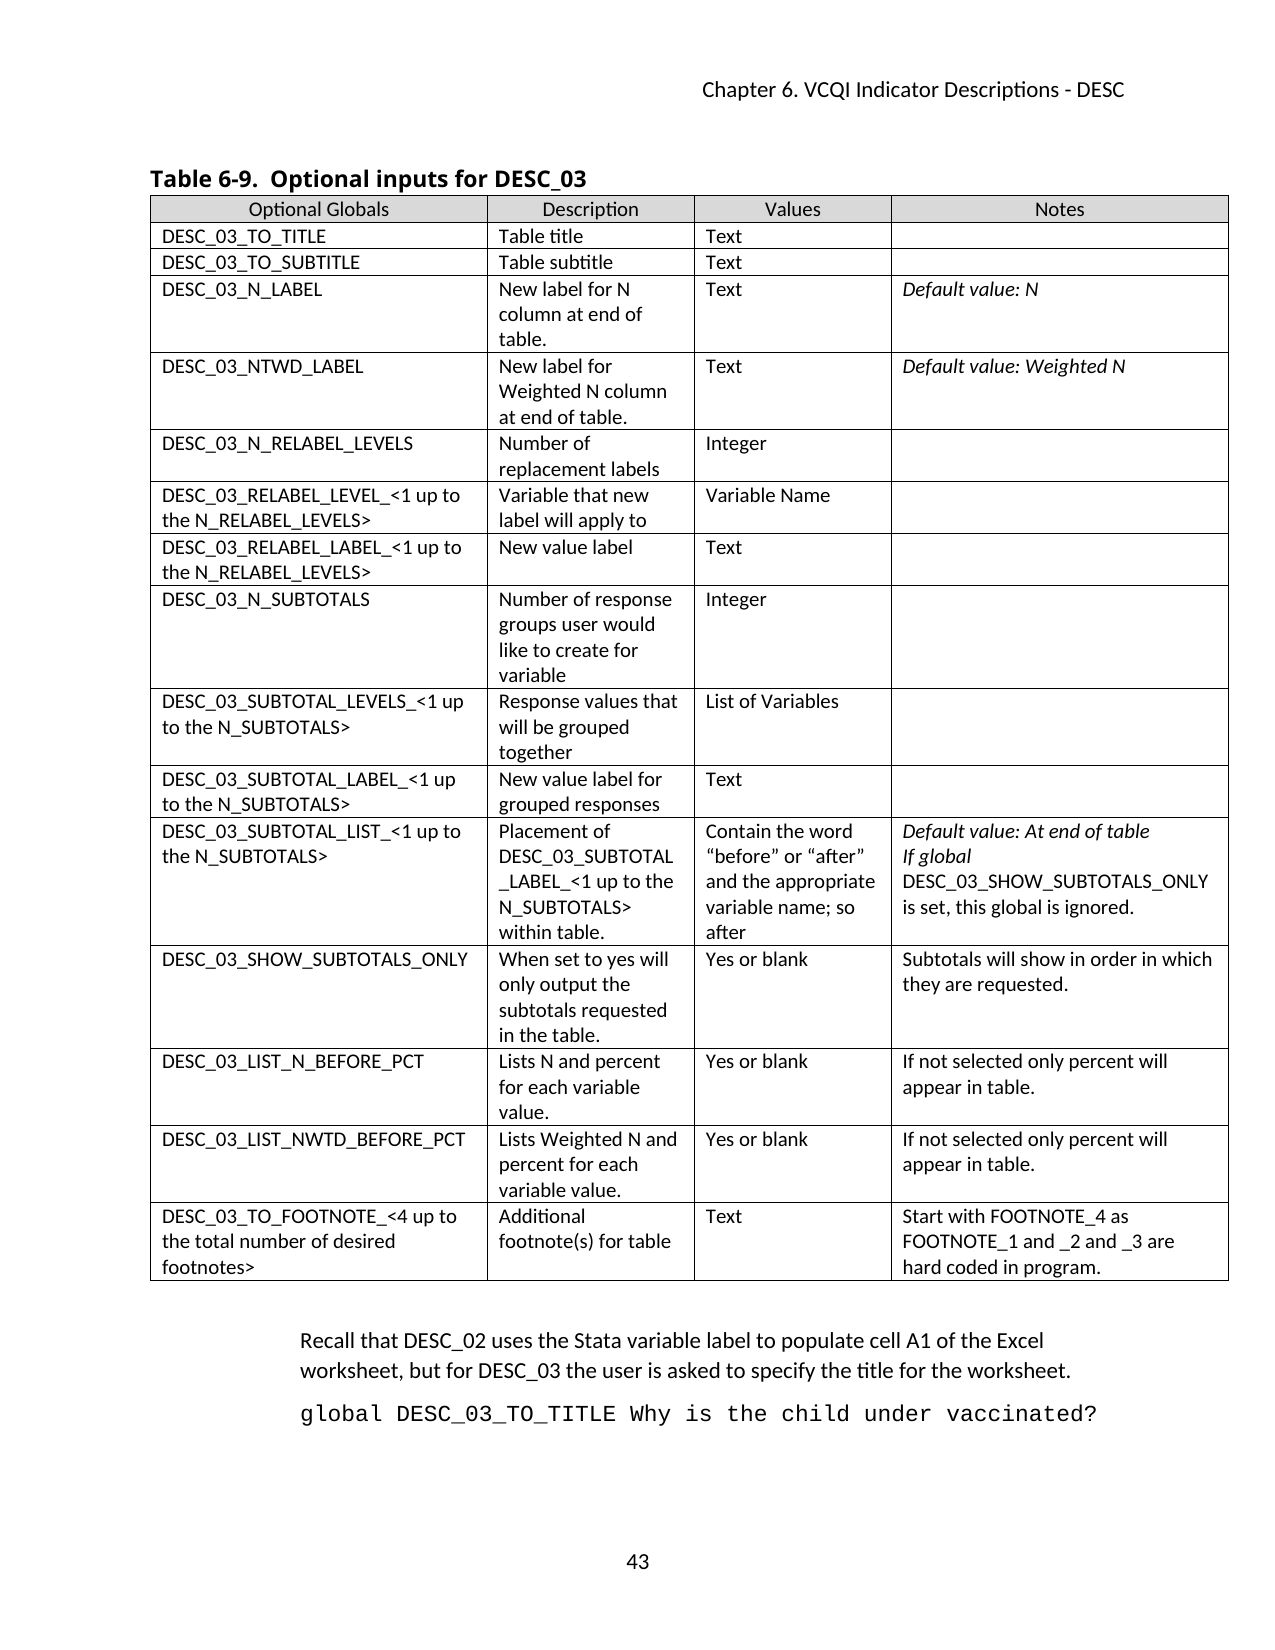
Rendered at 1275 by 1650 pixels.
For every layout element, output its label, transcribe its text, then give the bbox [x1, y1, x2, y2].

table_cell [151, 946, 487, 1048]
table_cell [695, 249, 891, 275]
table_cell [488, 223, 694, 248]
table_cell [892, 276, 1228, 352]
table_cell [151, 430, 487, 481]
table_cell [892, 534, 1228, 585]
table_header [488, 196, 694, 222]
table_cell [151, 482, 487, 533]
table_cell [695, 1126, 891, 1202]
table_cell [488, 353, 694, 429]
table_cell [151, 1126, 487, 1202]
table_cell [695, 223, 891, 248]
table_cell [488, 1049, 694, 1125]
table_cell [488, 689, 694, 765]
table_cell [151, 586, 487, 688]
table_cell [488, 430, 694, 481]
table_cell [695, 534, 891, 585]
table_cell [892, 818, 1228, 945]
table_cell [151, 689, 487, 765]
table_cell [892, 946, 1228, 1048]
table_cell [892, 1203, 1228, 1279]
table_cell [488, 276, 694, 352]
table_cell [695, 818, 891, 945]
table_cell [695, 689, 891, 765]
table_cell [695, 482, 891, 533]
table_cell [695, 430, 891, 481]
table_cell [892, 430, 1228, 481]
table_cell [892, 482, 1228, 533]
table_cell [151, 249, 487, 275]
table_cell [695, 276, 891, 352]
subtitle Table 6-9. Optional inputs for DESC_03 [150, 162, 1125, 194]
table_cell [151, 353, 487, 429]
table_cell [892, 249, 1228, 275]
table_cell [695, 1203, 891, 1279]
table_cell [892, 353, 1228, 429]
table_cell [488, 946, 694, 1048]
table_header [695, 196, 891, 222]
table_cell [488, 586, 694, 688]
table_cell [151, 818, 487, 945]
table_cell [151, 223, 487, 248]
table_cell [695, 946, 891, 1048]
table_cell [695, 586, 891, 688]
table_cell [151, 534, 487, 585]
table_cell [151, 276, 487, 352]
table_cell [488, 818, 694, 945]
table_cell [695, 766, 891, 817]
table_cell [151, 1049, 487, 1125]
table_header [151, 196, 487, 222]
text Recall that DESC_02 uses the Stata variable label to populate cell A1 of the Excel worksheet, but for DESC_03 the user is asked to specify the title for the worksheet. [300, 1327, 1125, 1384]
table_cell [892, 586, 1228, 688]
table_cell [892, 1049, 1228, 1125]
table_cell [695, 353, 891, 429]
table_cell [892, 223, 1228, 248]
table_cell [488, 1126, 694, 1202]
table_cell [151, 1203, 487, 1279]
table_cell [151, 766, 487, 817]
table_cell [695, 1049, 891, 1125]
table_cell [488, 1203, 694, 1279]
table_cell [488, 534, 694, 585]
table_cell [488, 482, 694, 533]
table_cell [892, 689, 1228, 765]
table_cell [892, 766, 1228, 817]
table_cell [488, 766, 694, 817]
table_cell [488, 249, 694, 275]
text global DESC_03_TO_TITLE Why is the child under vaccinated? [300, 1402, 1125, 1428]
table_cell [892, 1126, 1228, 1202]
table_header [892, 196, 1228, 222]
